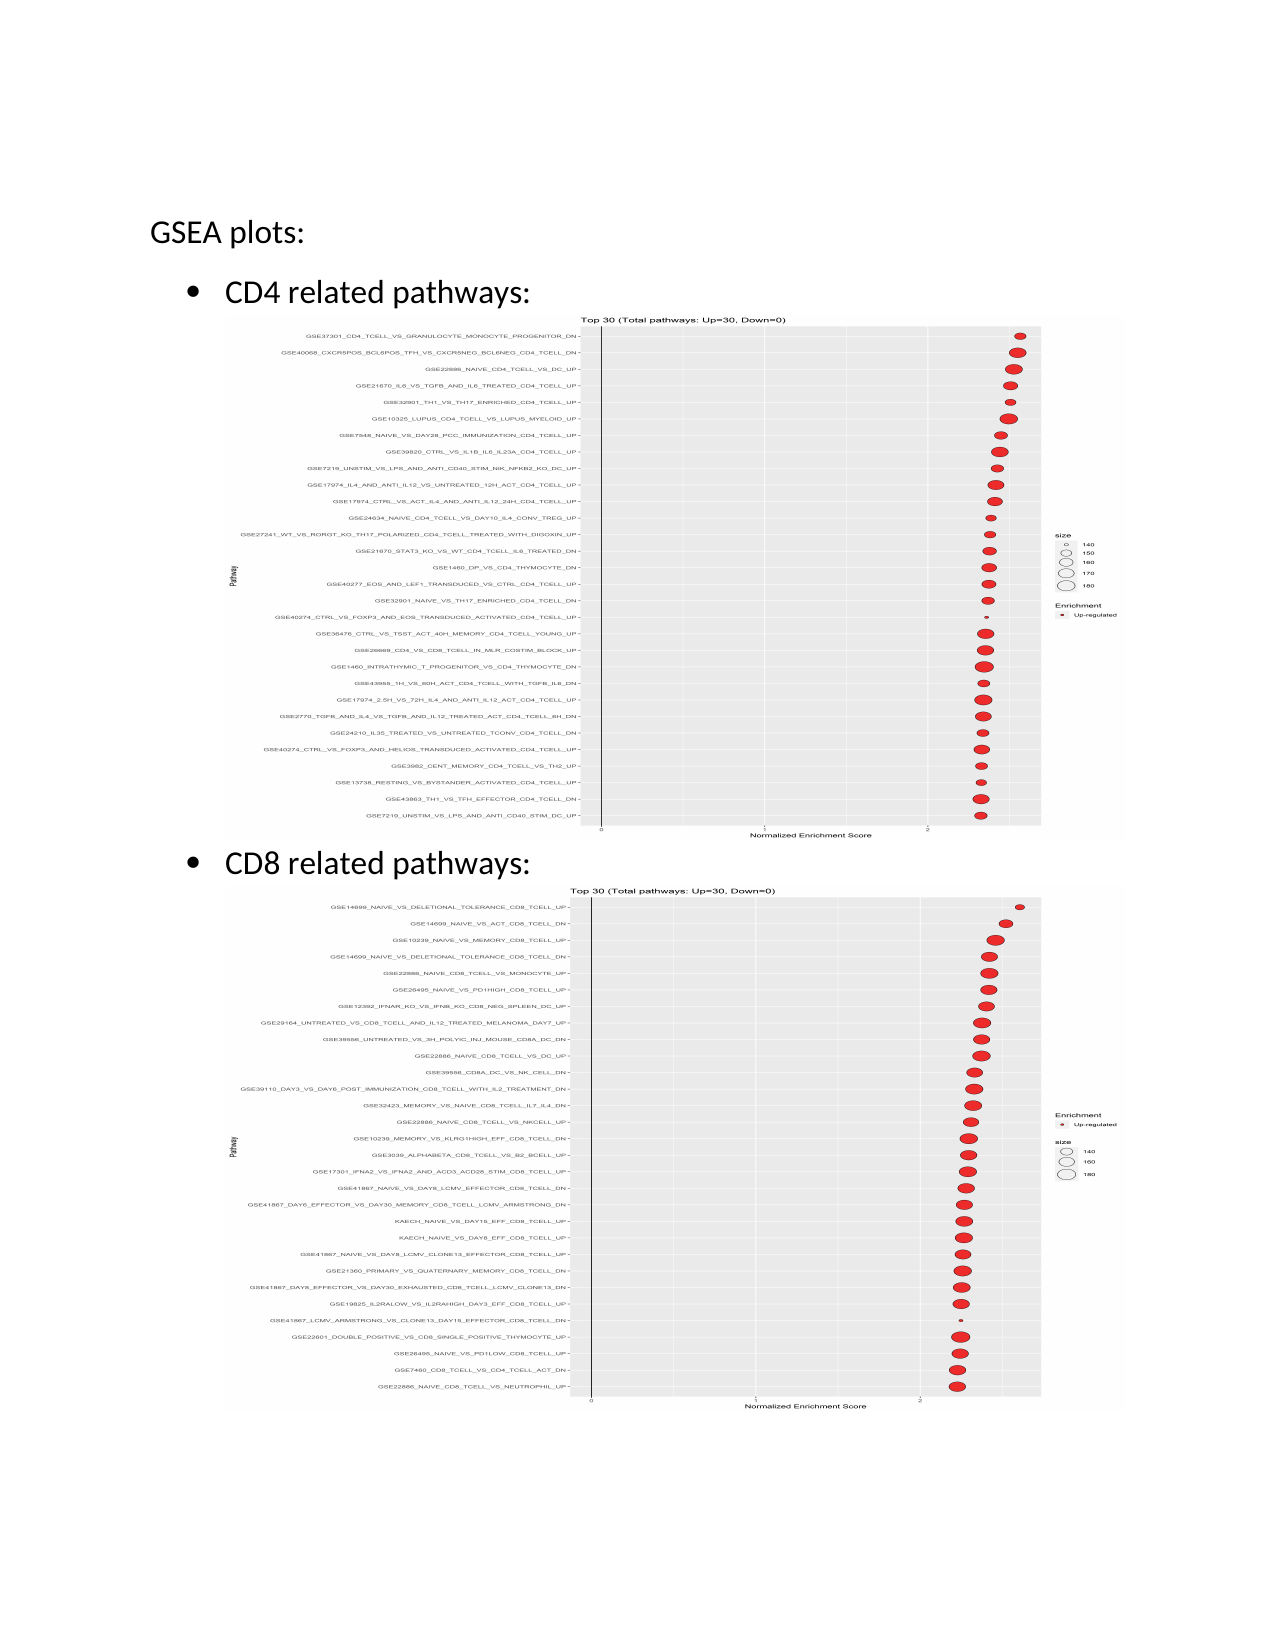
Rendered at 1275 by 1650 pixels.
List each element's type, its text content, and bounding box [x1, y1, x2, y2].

text GSEA plots: [150, 211, 1125, 251]
list CD8 related pathways: [187, 842, 1125, 883]
list CD4 related pathways: [187, 271, 1125, 312]
